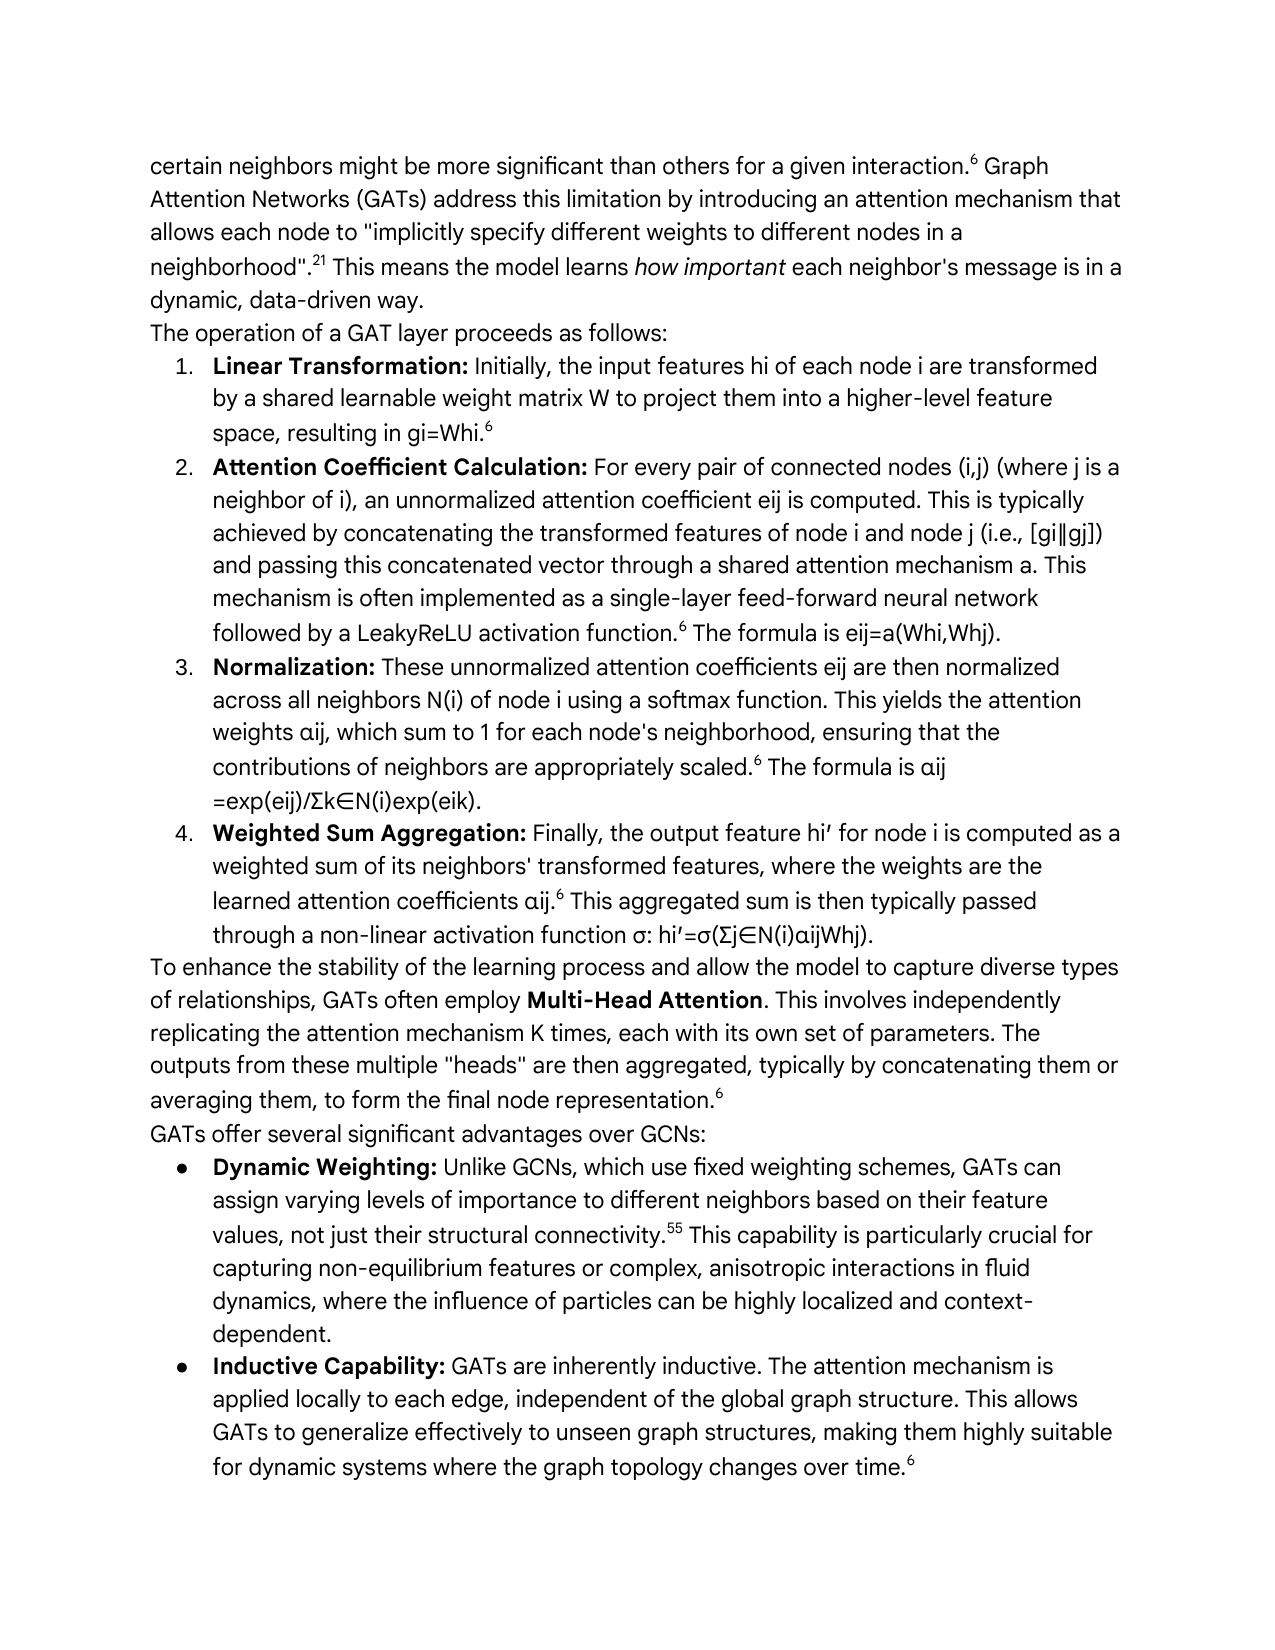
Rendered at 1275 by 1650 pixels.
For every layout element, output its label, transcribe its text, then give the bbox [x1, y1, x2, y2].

text The operation of a GAT layer proceeds as follows: [150, 319, 1125, 348]
list Attention Coefficient Calculation: For every pair of connected nodes (i,j) (where j is a neighbor of i), an unnormalized attention coefficient eij​ is computed. This is typically achieved by concatenating the transformed features of node i and node j (i.e., [gi​∥gj​]) and passing this concatenated vector through a shared attention mechanism a. This mechanism is often implemented as a single-layer feed-forward neural network followed by a LeakyReLU activation function.6 The formula is eij​=a(Whi​,Whj​). [175, 453, 1125, 649]
text GATs offer several significant advantages over GCNs: [150, 1121, 1125, 1149]
list Linear Transformation: Initially, the input features hi​ of each node i are transformed by a shared learnable weight matrix W to project them into a higher-level feature space, resulting in gi​=Whi​.6 [175, 352, 1125, 449]
list Dynamic Weighting: Unlike GCNs, which use fixed weighting schemes, GATs can assign varying levels of importance to different neighbors based on their feature values, not just their structural connectivity.55 This capability is particularly crucial for capturing non-equilibrium features or complex, anisotropic interactions in fluid dynamics, where the influence of particles can be highly localized and context-dependent. [175, 1153, 1125, 1348]
list Inductive Capability: GATs are inherently inductive. The attention mechanism is applied locally to each edge, independent of the global graph structure. This allows GATs to generalize effectively to unseen graph structures, making them highly suitable for dynamic systems where the graph topology changes over time.6 [175, 1352, 1125, 1482]
text To enhance the stability of the learning process and allow the model to capture diverse types of relationships, GATs often employ Multi-Head Attention. This involves independently replicating the attention mechanism K times, each with its own set of parameters. The outputs from these multiple "heads" are then aggregated, typically by concatenating them or averaging them, to form the final node representation.6 [150, 953, 1125, 1116]
list Normalization: These unnormalized attention coefficients eij​ are then normalized across all neighbors N(i) of node i using a softmax function. This yields the attention weights αij​, which sum to 1 for each node's neighborhood, ensuring that the contributions of neighbors are appropriately scaled.6 The formula is αij​=exp(eij​)/∑k∈N(i)​exp(eik​). [175, 653, 1125, 816]
list Weighted Sum Aggregation: Finally, the output feature hi′​ for node i is computed as a weighted sum of its neighbors' transformed features, where the weights are the learned attention coefficients αij​.6 This aggregated sum is then typically passed through a non-linear activation function σ: hi′​=σ(∑j∈N(i)​αij​Whj​). [175, 820, 1125, 949]
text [150, 150, 1125, 315]
